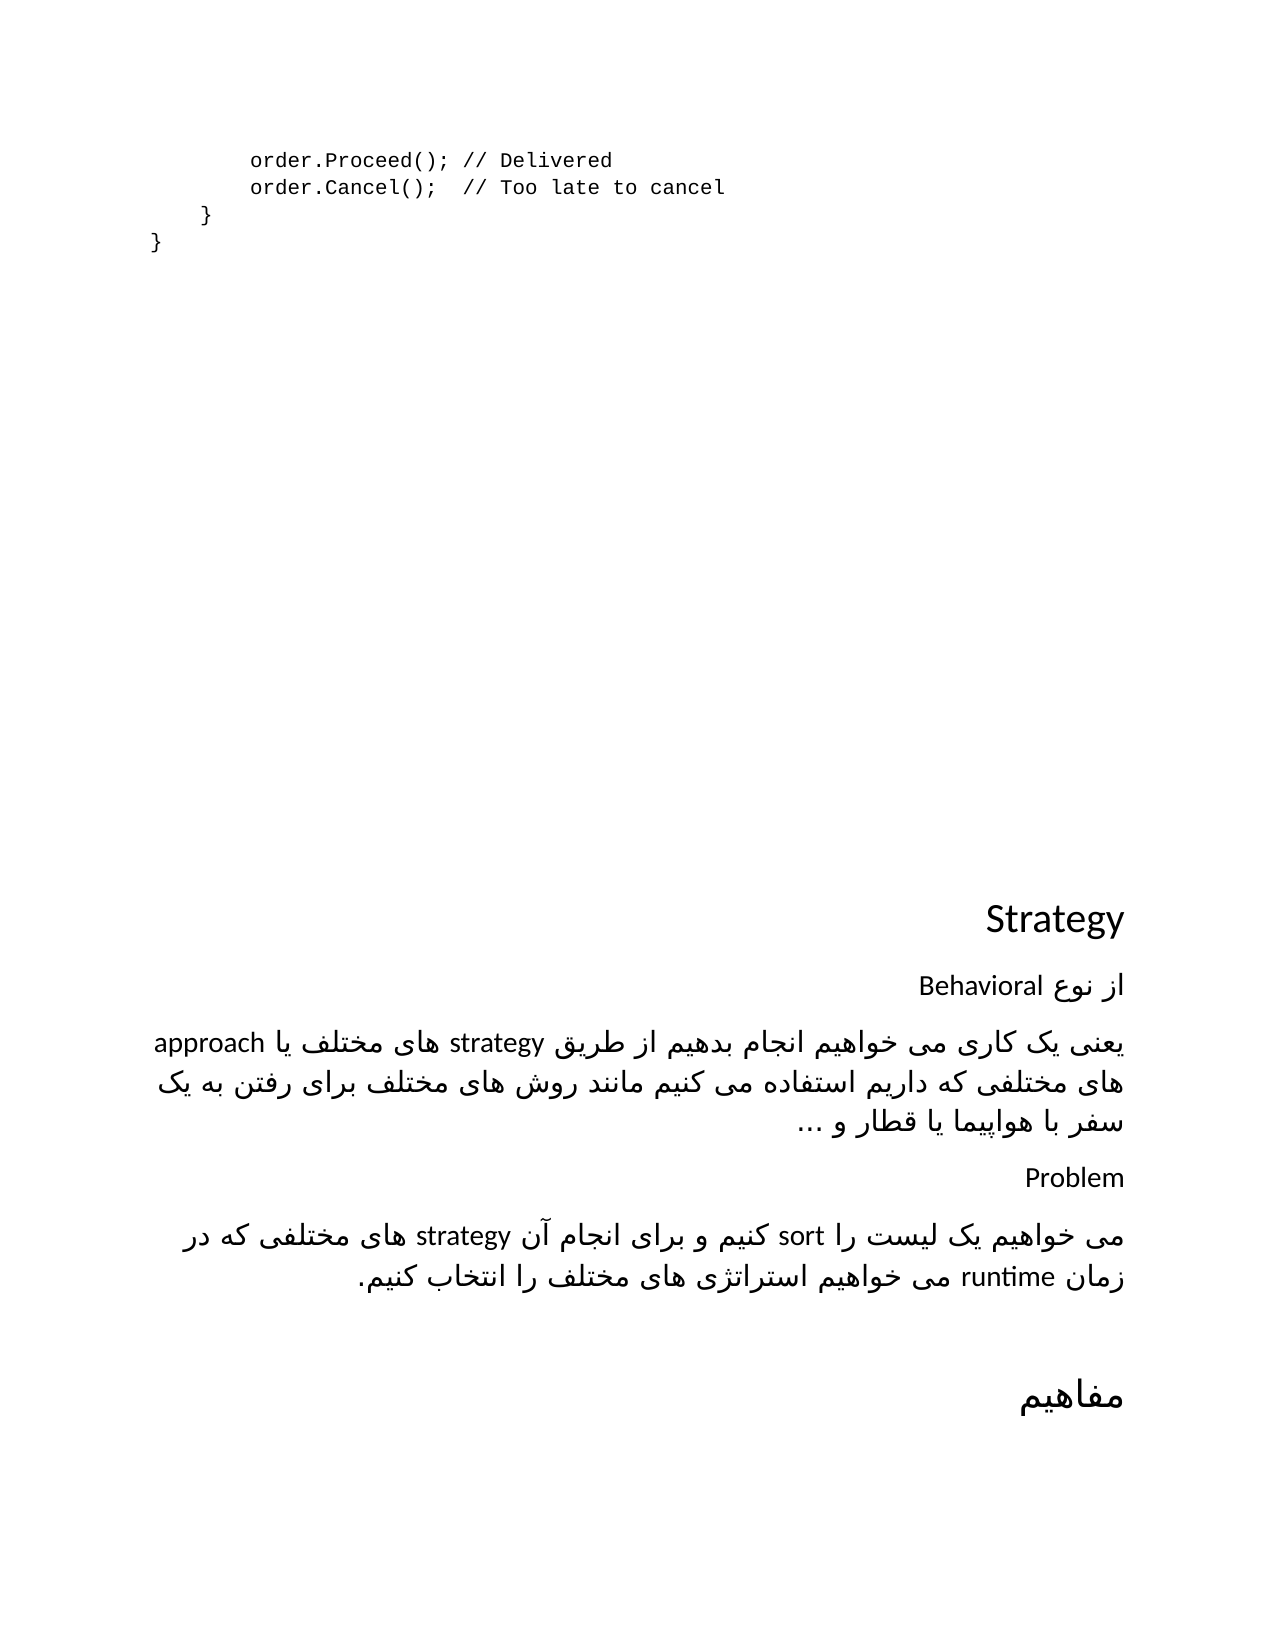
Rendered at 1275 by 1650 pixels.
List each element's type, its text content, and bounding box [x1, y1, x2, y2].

text مفاهیم [150, 1373, 1125, 1417]
text Problem [150, 1159, 1125, 1195]
text یعنی یک کاری می خواهیم انجام بدهیم از طریق strategy های مختلف یا approach های مختلفی که داریم استفاده می کنیم مانند روش های مختلف برای رفتن به یک سفر با هواپیما یا قطار و ... [150, 1024, 1125, 1138]
text می خواهیم یک لیست را sort کنیم و برای انجام آن strategy های مختلفی که در زمان runtime می خواهیم استراتژی های مختلف را انتخاب کنیم. [150, 1217, 1125, 1293]
text Strategy [150, 892, 1125, 942]
text از نوع Behavioral [150, 967, 1125, 1002]
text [150, 150, 1125, 290]
